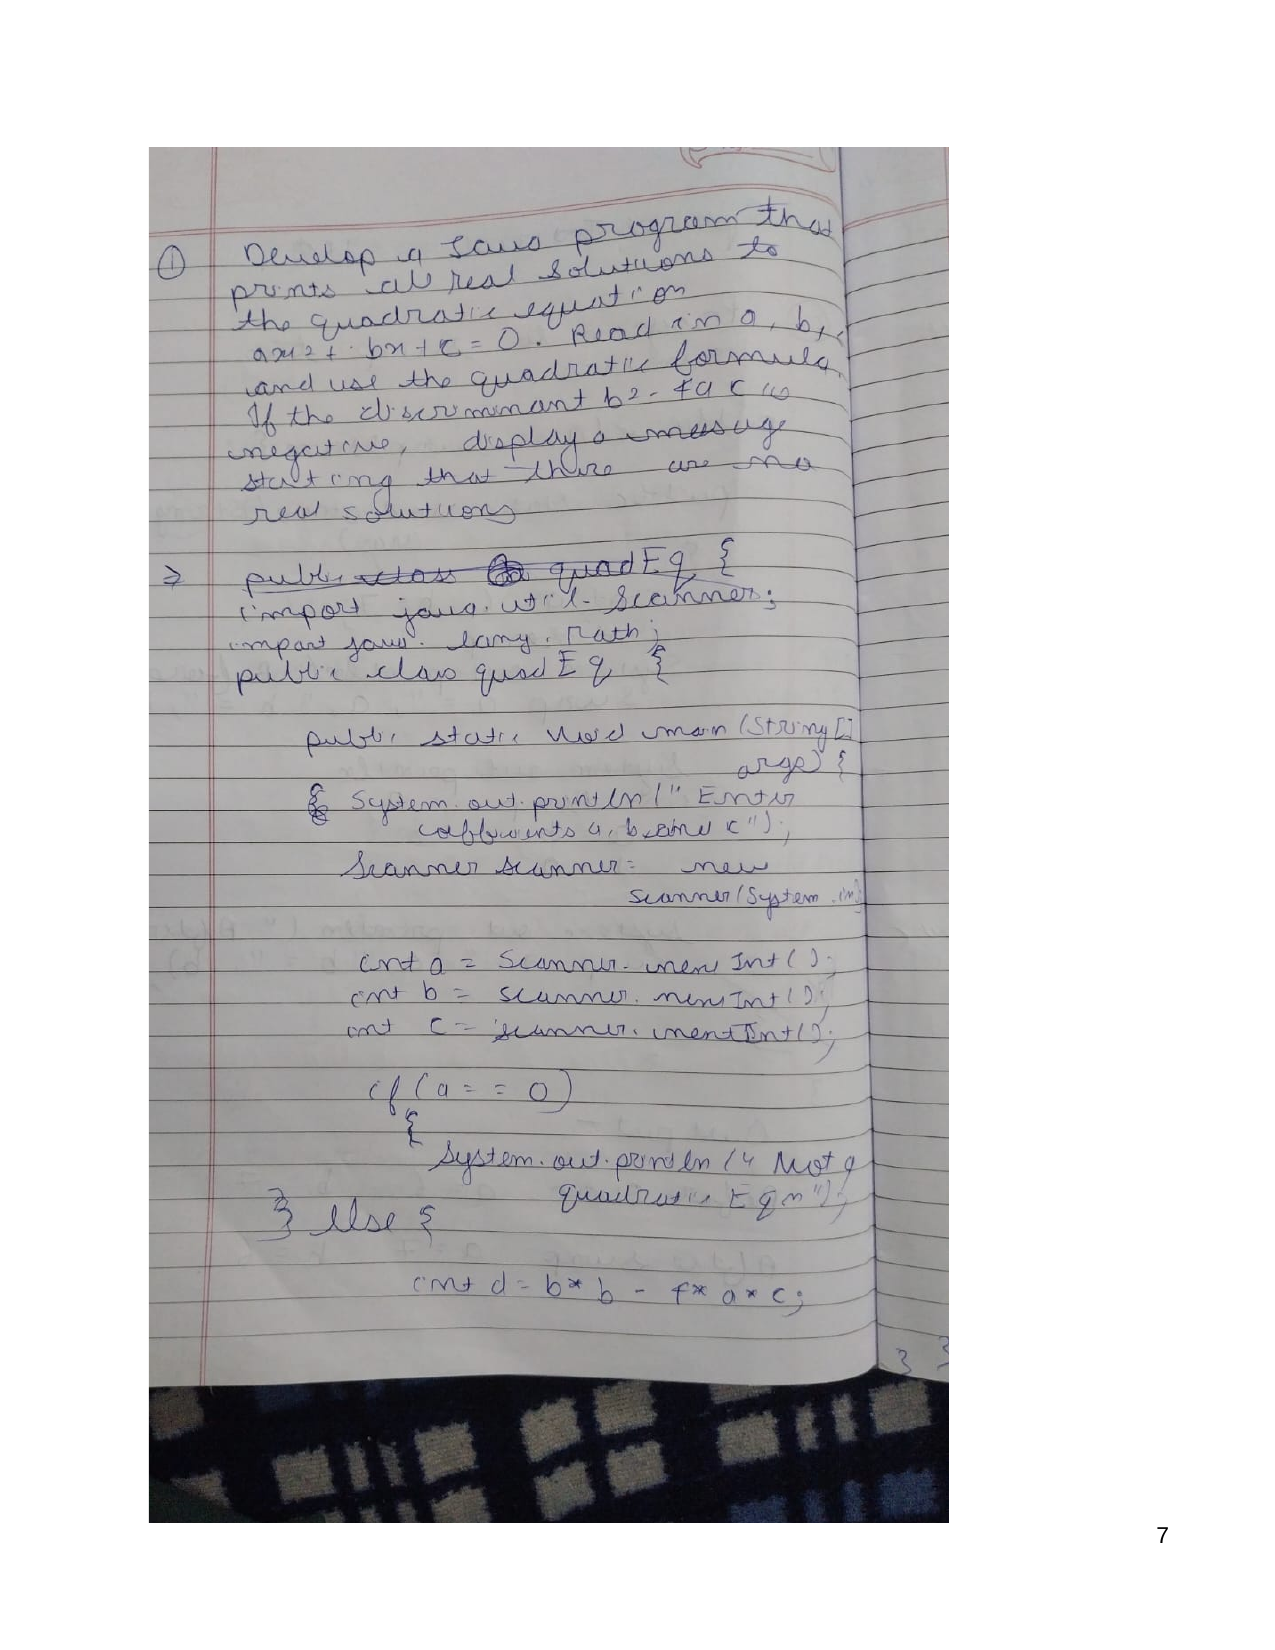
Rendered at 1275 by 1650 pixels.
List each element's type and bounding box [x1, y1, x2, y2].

picture [148, 147, 949, 1523]
